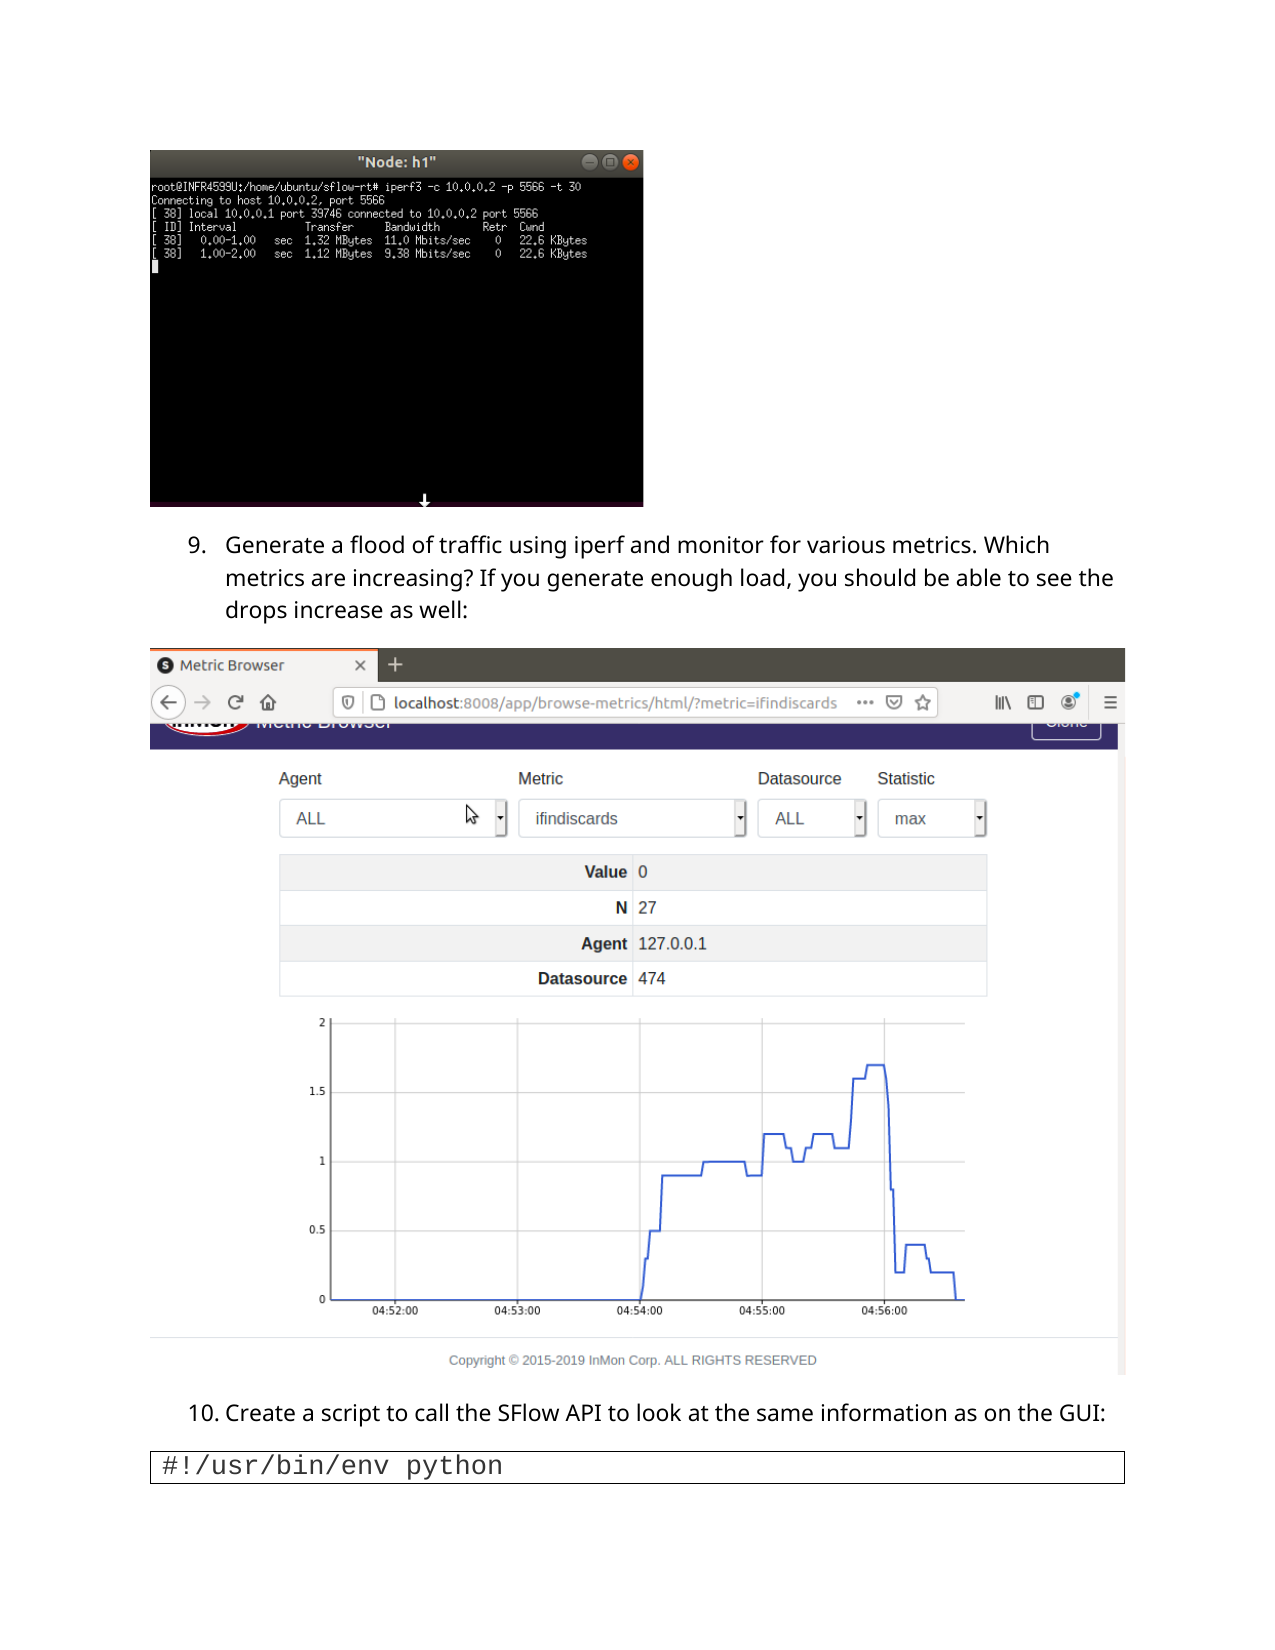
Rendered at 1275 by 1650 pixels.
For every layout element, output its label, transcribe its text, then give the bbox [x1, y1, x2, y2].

picture [150, 150, 644, 507]
list Generate a flood of traffic using iperf and monitor for various metrics. Which metrics are increasing? If you generate enough load, you should be able to see the drops increase as well: [187, 529, 1125, 626]
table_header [151, 1452, 1124, 1483]
picture [150, 648, 1125, 1375]
list Create a script to call the SFlow API to look at the same information as on the GUI: [187, 1397, 1125, 1429]
